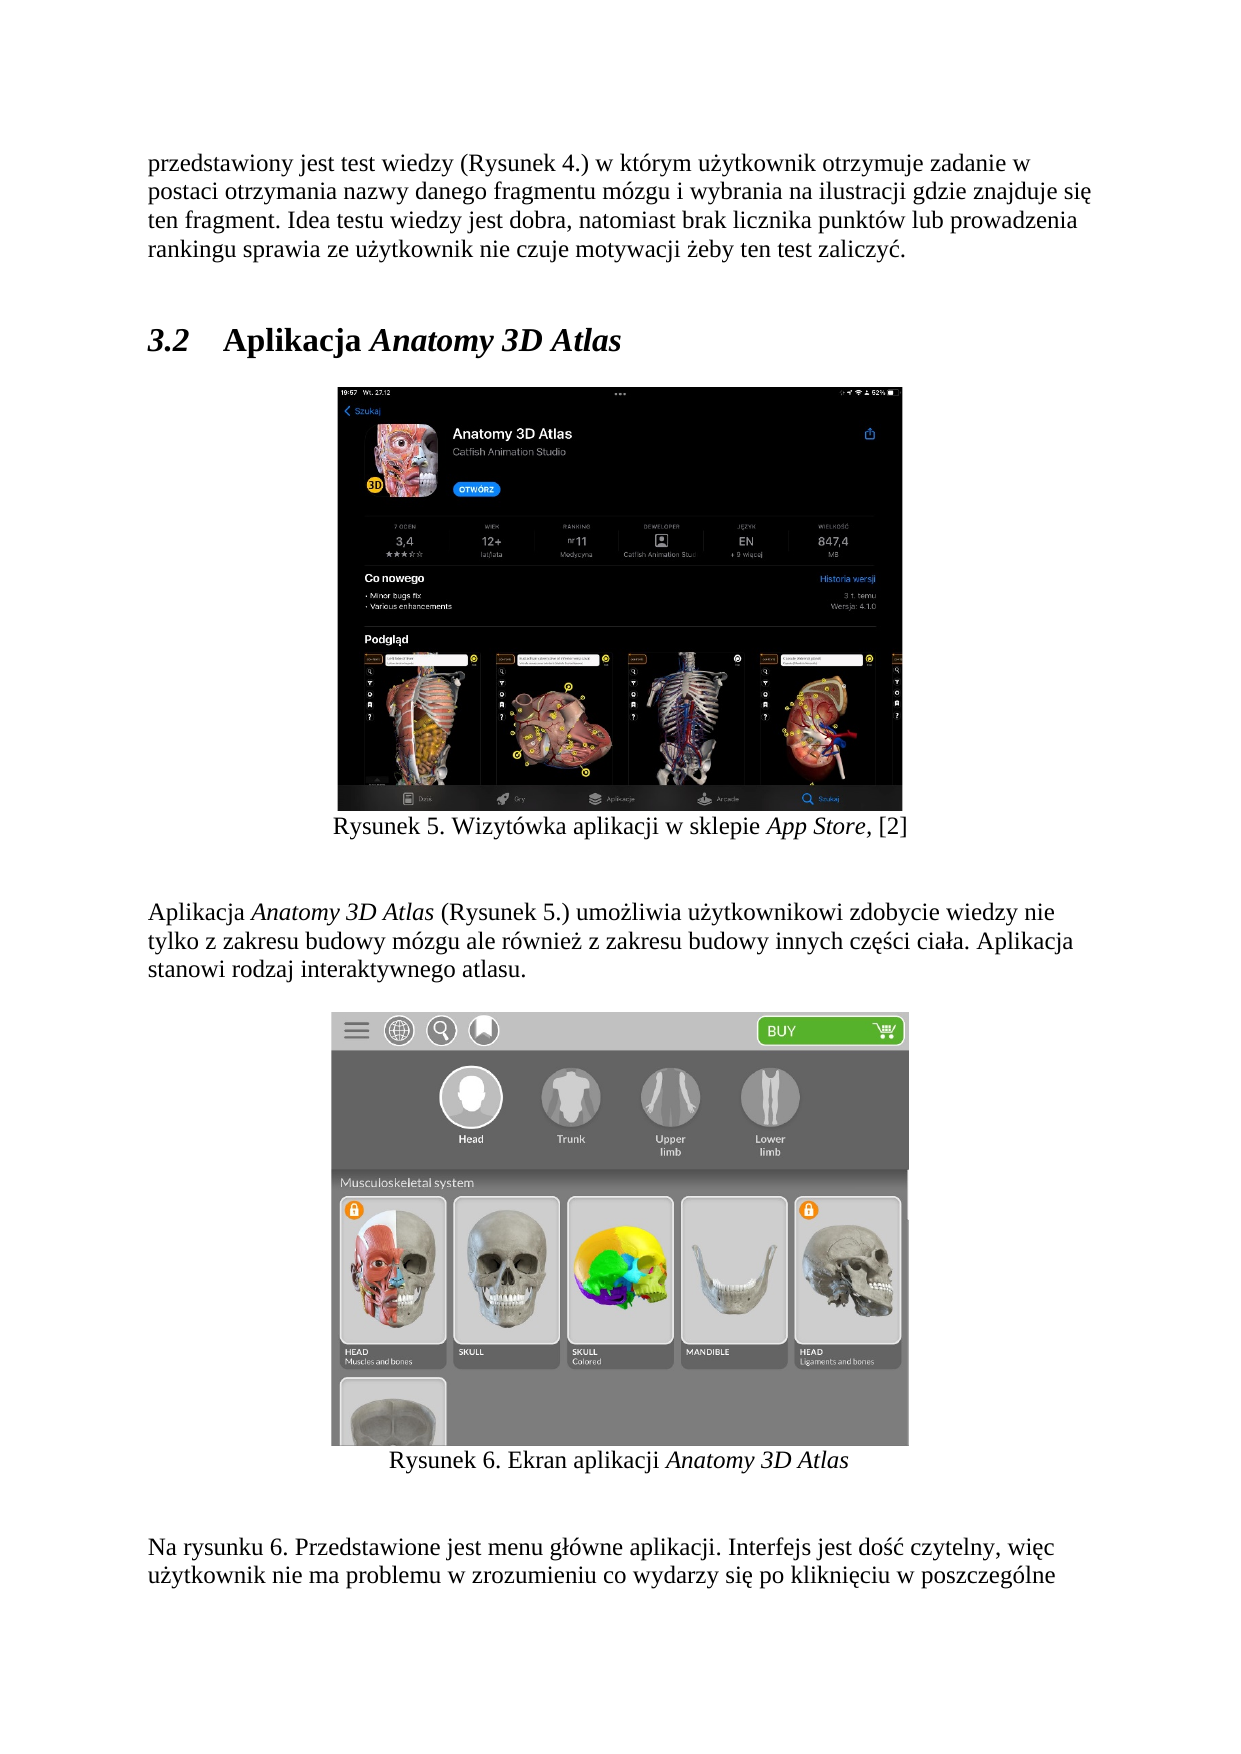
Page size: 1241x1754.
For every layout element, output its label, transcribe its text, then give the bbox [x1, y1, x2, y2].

list Aplikacja Anatomy 3D Atlas [148, 320, 1093, 358]
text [148, 1532, 1093, 1589]
text Rysunek 5. Wizytówka aplikacji w sklepie App Store, [2] [148, 811, 1093, 839]
picture [331, 1012, 909, 1446]
text Rysunek 6. Ekran aplikacji Anatomy 3D Atlas [148, 1445, 1093, 1474]
picture [337, 387, 903, 811]
text Aplikacja Anatomy 3D Atlas (Rysunek 5.) umożliwia użytkownikowi zdobycie wiedzy nie tylko z zakresu budowy mózgu ale również z zakresu budowy innych części ciała. Aplikacja stanowi rodzaj interaktywnego atlasu. [148, 897, 1093, 983]
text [148, 148, 1093, 263]
